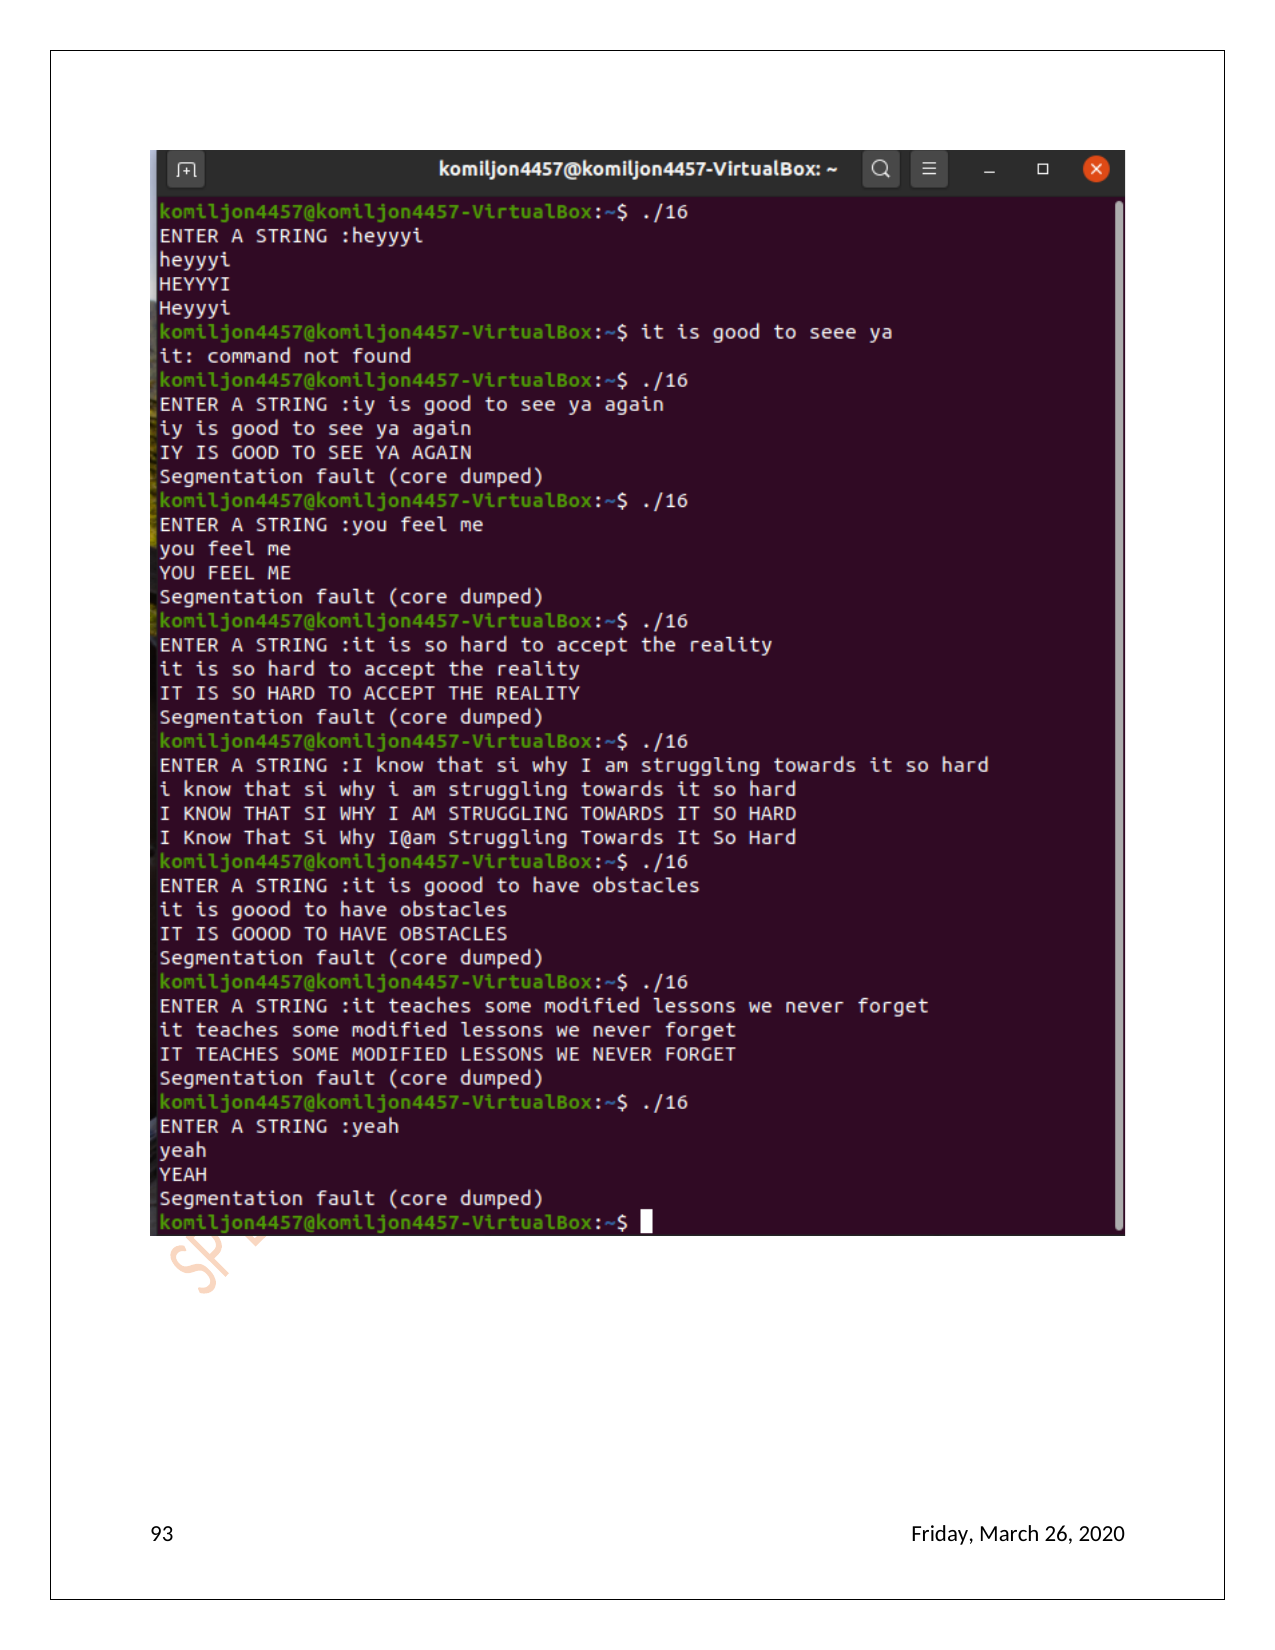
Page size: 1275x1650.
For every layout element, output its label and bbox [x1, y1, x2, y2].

picture [150, 150, 1125, 1236]
